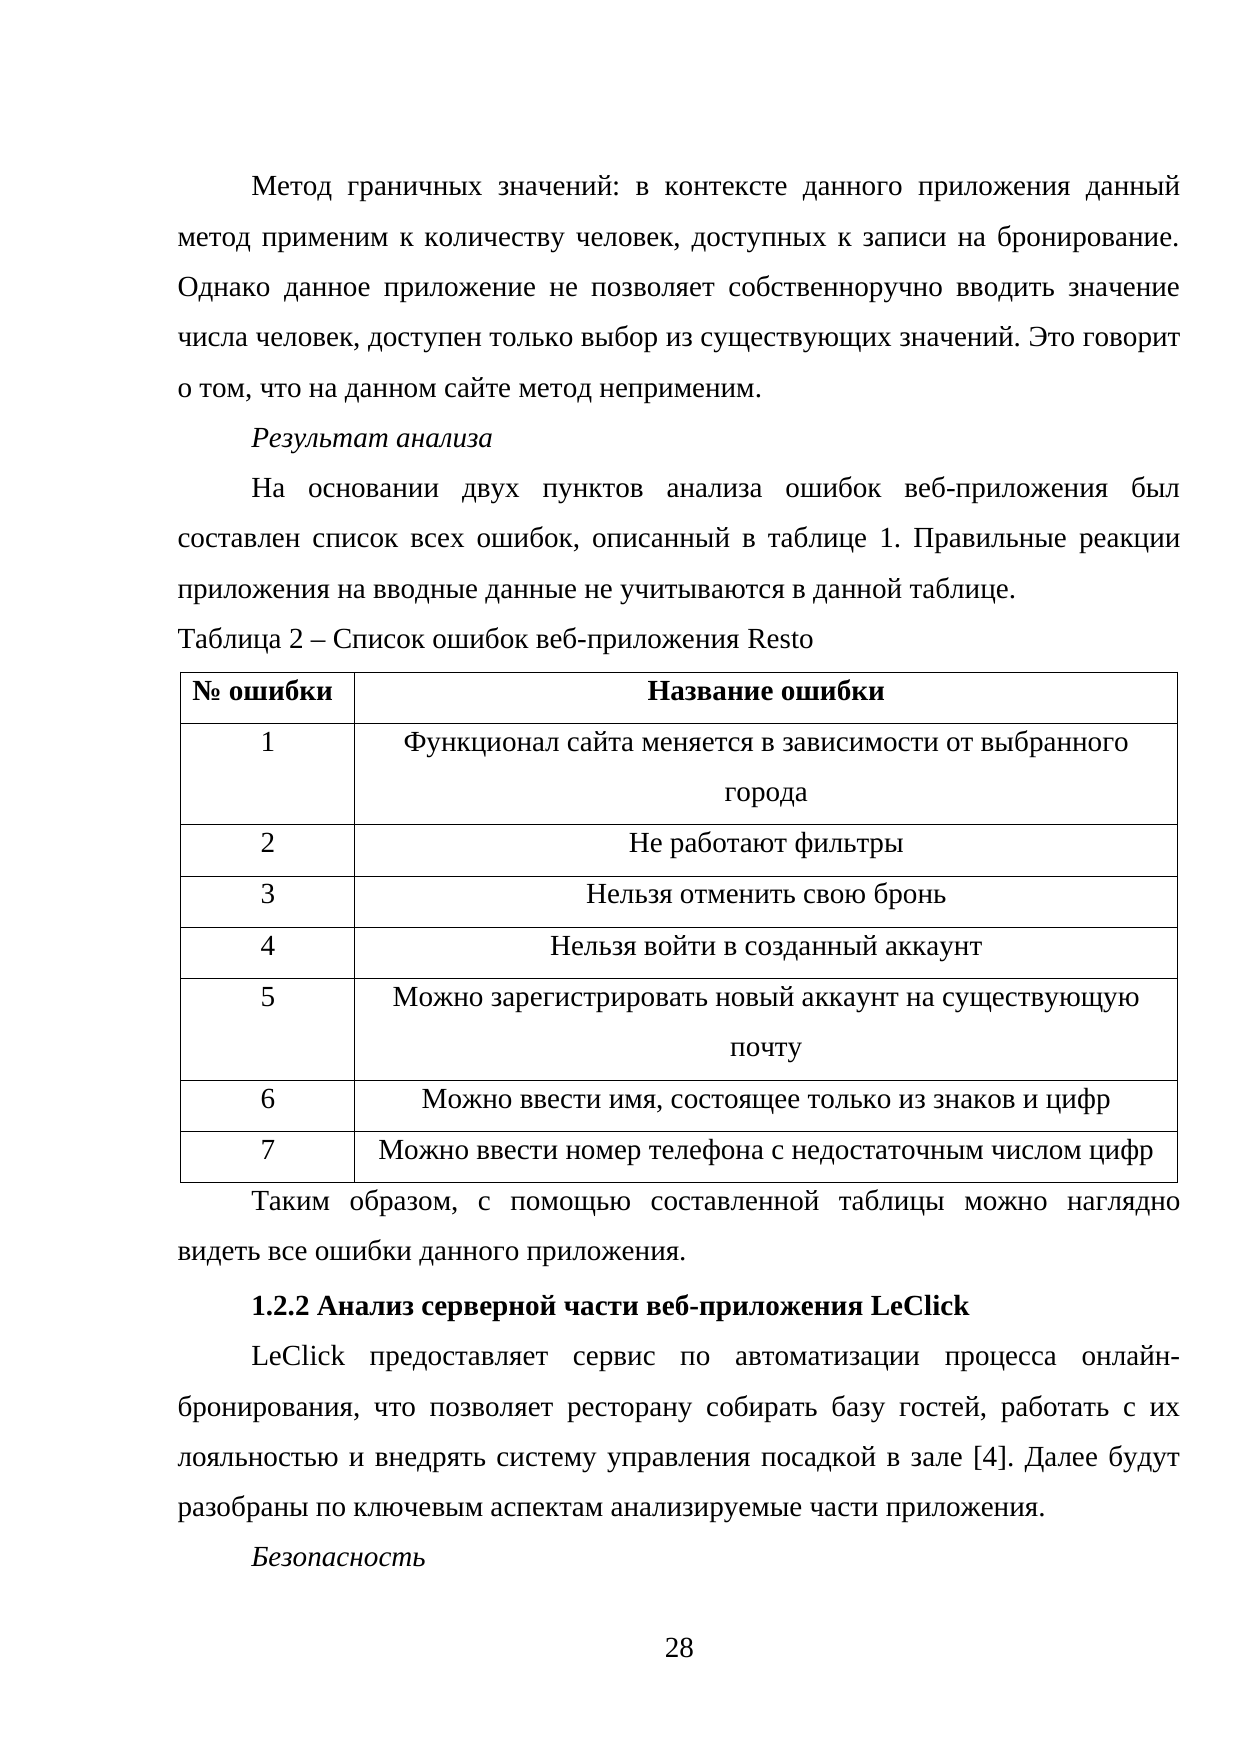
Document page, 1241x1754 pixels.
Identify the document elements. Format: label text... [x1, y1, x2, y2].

text На основании двух пунктов анализа ошибок веб-приложения был составлен список всех ошибок, описанный в таблице 1. Правильные реакции приложения на вводные данные не учитываются в данной таблице. [177, 470, 1181, 604]
table_cell Можно ввести номер телефона с недостаточным числом цифр [355, 1132, 1177, 1182]
text Результат анализа [177, 420, 1181, 453]
text Метод граничных значений: в контексте данного приложения данный метод применим к количеству человек, доступных к записи на бронирование. Однако данное приложение не позволяет собственноручно вводить значение числа человек, доступен только выбор из существующих значений. Это говорит о том, что на данном сайте метод неприменим. [177, 168, 1181, 403]
table_cell 6 [181, 1081, 354, 1131]
text Таблица 2 – Список ошибок веб-приложения Resto [177, 621, 1181, 655]
table_cell Можно ввести имя, состоящее только из знаков и цифр [355, 1081, 1177, 1131]
table_cell 4 [181, 928, 354, 978]
text LeClick предоставляет сервис по автоматизации процесса онлайн-бронирования, что позволяет ресторану собирать базу гостей, работать с их лояльностью и внедрять систему управления посадкой в зале [4]. Далее будут разобраны по ключевым аспектам анализируемые части приложения. [177, 1338, 1181, 1523]
table_cell Нельзя войти в созданный аккаунт [355, 928, 1177, 978]
table_cell Нельзя отменить свою бронь [355, 877, 1177, 927]
table_cell 2 [181, 825, 354, 876]
table_cell Можно зарегистрировать новый аккаунт на существующую почту [355, 979, 1177, 1080]
table_cell 5 [181, 979, 354, 1080]
table_header Название ошибки [355, 673, 1177, 723]
text Таким образом, с помощью составленной таблицы можно наглядно видеть все ошибки данного приложения. [177, 1183, 1181, 1267]
table_cell Не работают фильтры [355, 825, 1177, 876]
table_cell 7 [181, 1132, 354, 1182]
table_cell 3 [181, 877, 354, 927]
text Безопасность [251, 1539, 1181, 1573]
text 1.2.2 Анализ серверной части веб-приложения LeClick [177, 1288, 1181, 1322]
table_cell 1 [181, 724, 354, 824]
table_header № ошибки [181, 673, 354, 723]
table_cell Функционал сайта меняется в зависимости от выбранного города [355, 724, 1177, 824]
